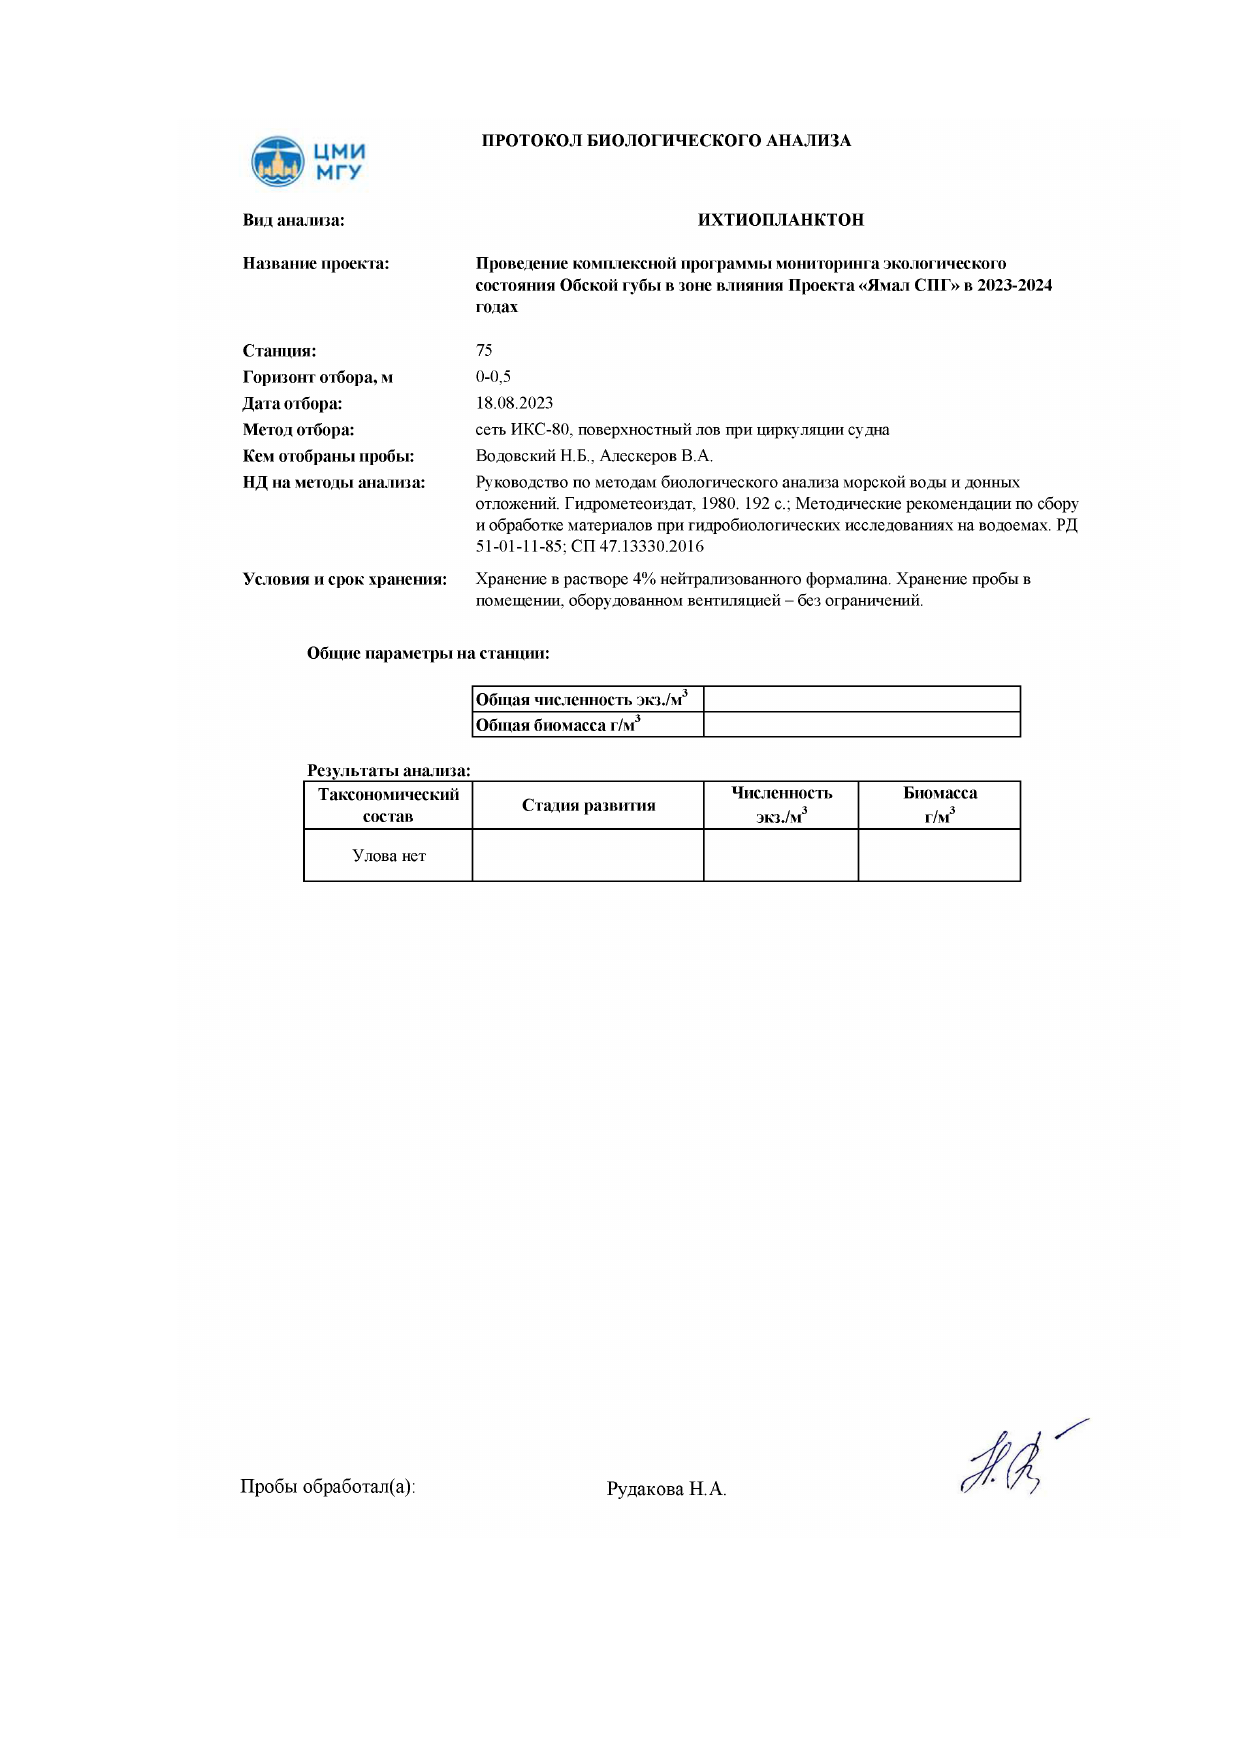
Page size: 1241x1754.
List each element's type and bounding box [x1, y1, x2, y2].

picture [177, 118, 1182, 1538]
